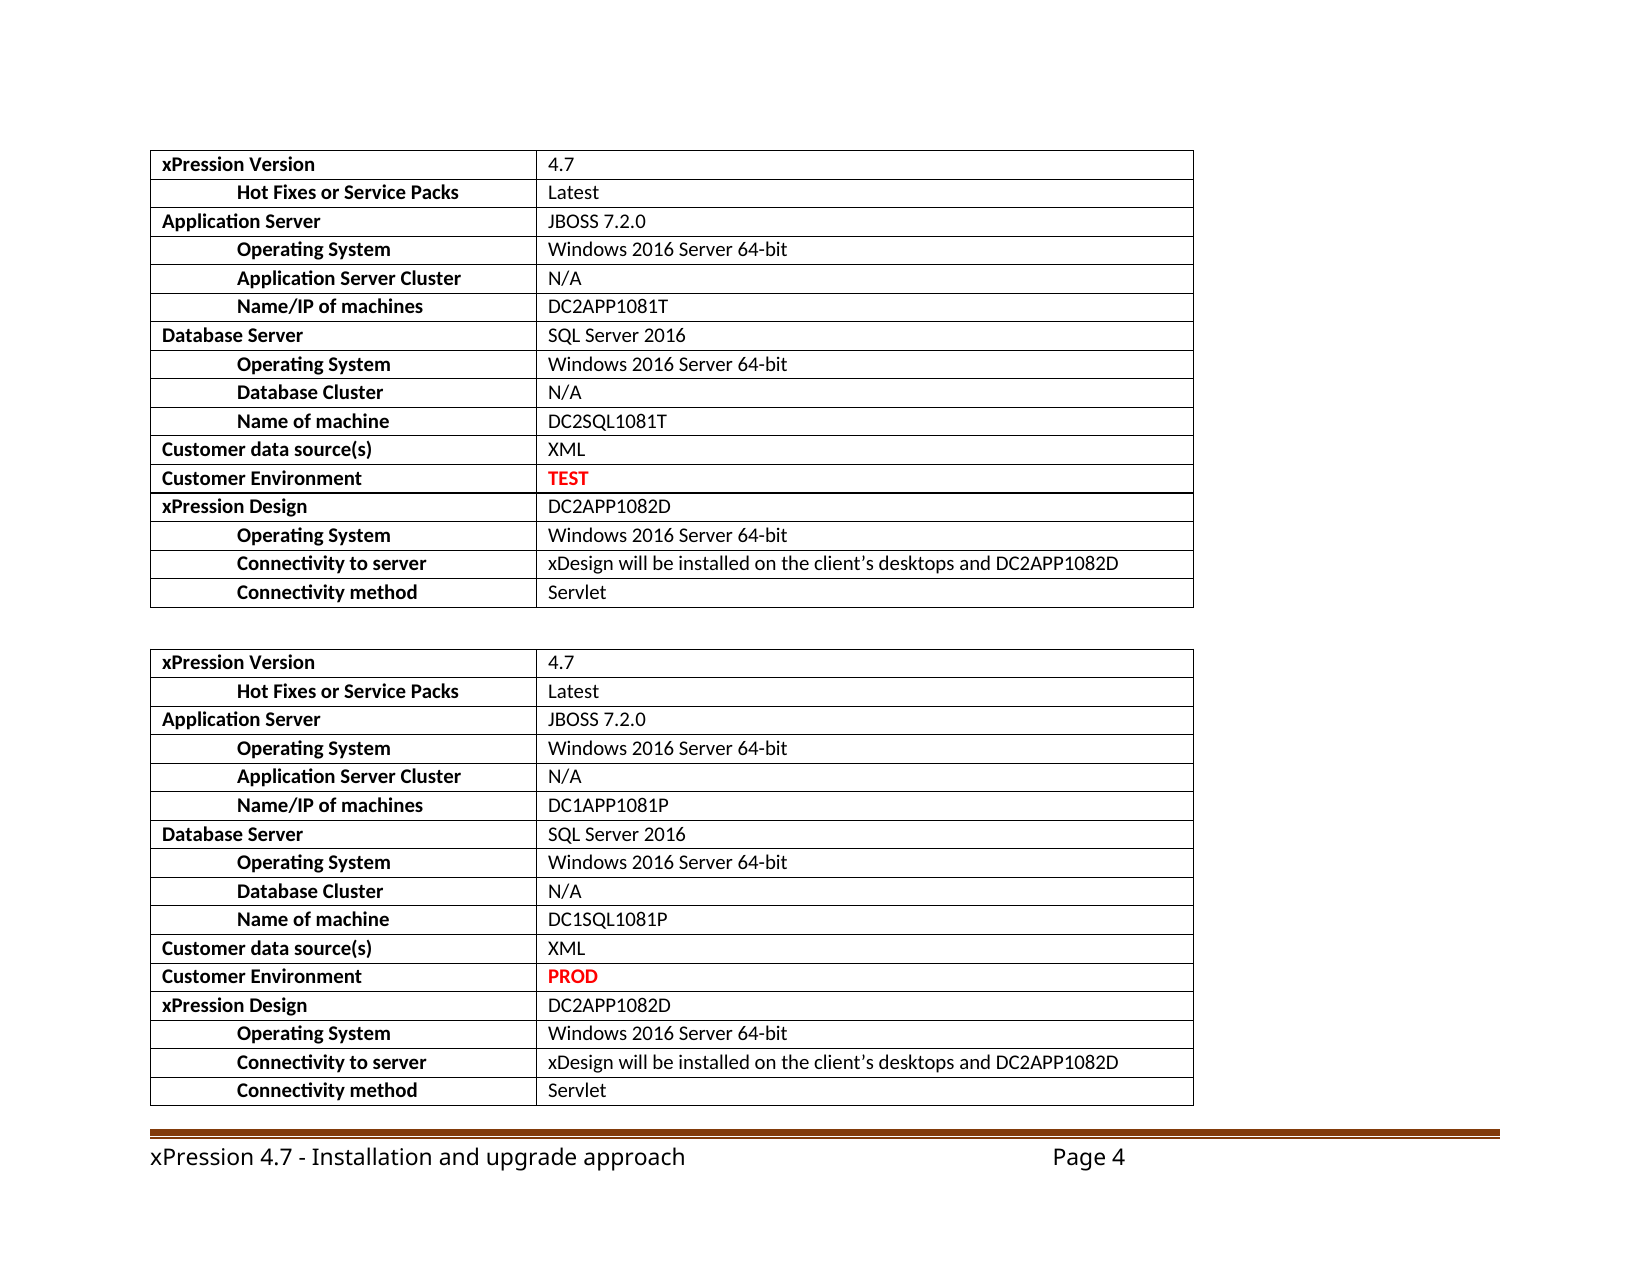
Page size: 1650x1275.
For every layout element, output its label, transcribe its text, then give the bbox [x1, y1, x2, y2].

table_cell Customer Environment [151, 964, 536, 991]
table_cell DC2APP1082D [537, 494, 1193, 521]
table_cell Operating System [151, 849, 536, 877]
table_cell Customer data source(s) [151, 935, 536, 962]
table_header 4.7 [537, 650, 1193, 677]
table_cell N/A [537, 764, 1193, 791]
table_cell Servlet [537, 579, 1193, 607]
table_cell Windows 2016 Server 64-bit [537, 1021, 1193, 1048]
table_cell Operating System [151, 237, 536, 264]
table_cell Hot Fixes or Service Packs [151, 678, 536, 706]
table_cell PROD [537, 964, 1193, 991]
table_cell Database Cluster [151, 878, 536, 905]
table_cell Customer data source(s) [151, 436, 536, 464]
table_cell Windows 2016 Server 64-bit [537, 351, 1193, 378]
table_cell xPression Design [151, 992, 536, 1019]
table_cell Windows 2016 Server 64-bit [537, 735, 1193, 763]
table_cell DC2APP1081T [537, 294, 1193, 321]
table_cell Operating System [151, 351, 536, 378]
table_cell Latest [537, 180, 1193, 207]
table_cell JBOSS 7.2.0 [537, 208, 1193, 236]
table_cell Connectivity to server [151, 551, 536, 578]
table_cell N/A [537, 379, 1193, 407]
table_cell Application Server [151, 208, 536, 236]
table_cell Servlet [537, 1078, 1193, 1105]
table_cell Customer Environment [151, 465, 536, 492]
table_cell Name/IP of machines [151, 294, 536, 321]
table_cell Connectivity method [151, 1078, 536, 1105]
table_cell Windows 2016 Server 64-bit [537, 849, 1193, 877]
table_cell xPression Design [151, 494, 536, 521]
table_cell Windows 2016 Server 64-bit [537, 522, 1193, 549]
table_cell DC2SQL1081T [537, 408, 1193, 435]
table_cell Application Server [151, 707, 536, 734]
table_cell Windows 2016 Server 64-bit [537, 237, 1193, 264]
table_cell Operating System [151, 522, 536, 549]
table_cell Name of machine [151, 906, 536, 934]
table_header xPression Version [151, 151, 536, 178]
table_cell Connectivity method [151, 579, 536, 607]
table_cell XML [537, 935, 1193, 962]
table_cell SQL Server 2016 [537, 821, 1193, 848]
table_cell XML [537, 436, 1193, 464]
table_cell N/A [537, 878, 1193, 905]
table_cell Name/IP of machines [151, 792, 536, 820]
table_cell Application Server Cluster [151, 764, 536, 791]
table_cell Hot Fixes or Service Packs [151, 180, 536, 207]
table_cell Operating System [151, 735, 536, 763]
table_cell DC1APP1081P [537, 792, 1193, 820]
table_cell TEST [537, 465, 1193, 492]
table_cell xDesign will be installed on the client’s desktops and DC2APP1082D [537, 551, 1193, 578]
table_cell Application Server Cluster [151, 265, 536, 293]
table_cell Connectivity to server [151, 1049, 536, 1077]
table_cell DC1SQL1081P [537, 906, 1193, 934]
table_cell DC2APP1082D [537, 992, 1193, 1019]
table_cell Name of machine [151, 408, 536, 435]
table_header xPression Version [151, 650, 536, 677]
table_cell Operating System [151, 1021, 536, 1048]
table_cell xDesign will be installed on the client’s desktops and DC2APP1082D [537, 1049, 1193, 1077]
table_cell Database Server [151, 322, 536, 350]
table_cell JBOSS 7.2.0 [537, 707, 1193, 734]
table_cell N/A [537, 265, 1193, 293]
table_cell Database Cluster [151, 379, 536, 407]
table_cell Database Server [151, 821, 536, 848]
table_header 4.7 [537, 151, 1193, 178]
table_cell SQL Server 2016 [537, 322, 1193, 350]
table_cell Latest [537, 678, 1193, 706]
